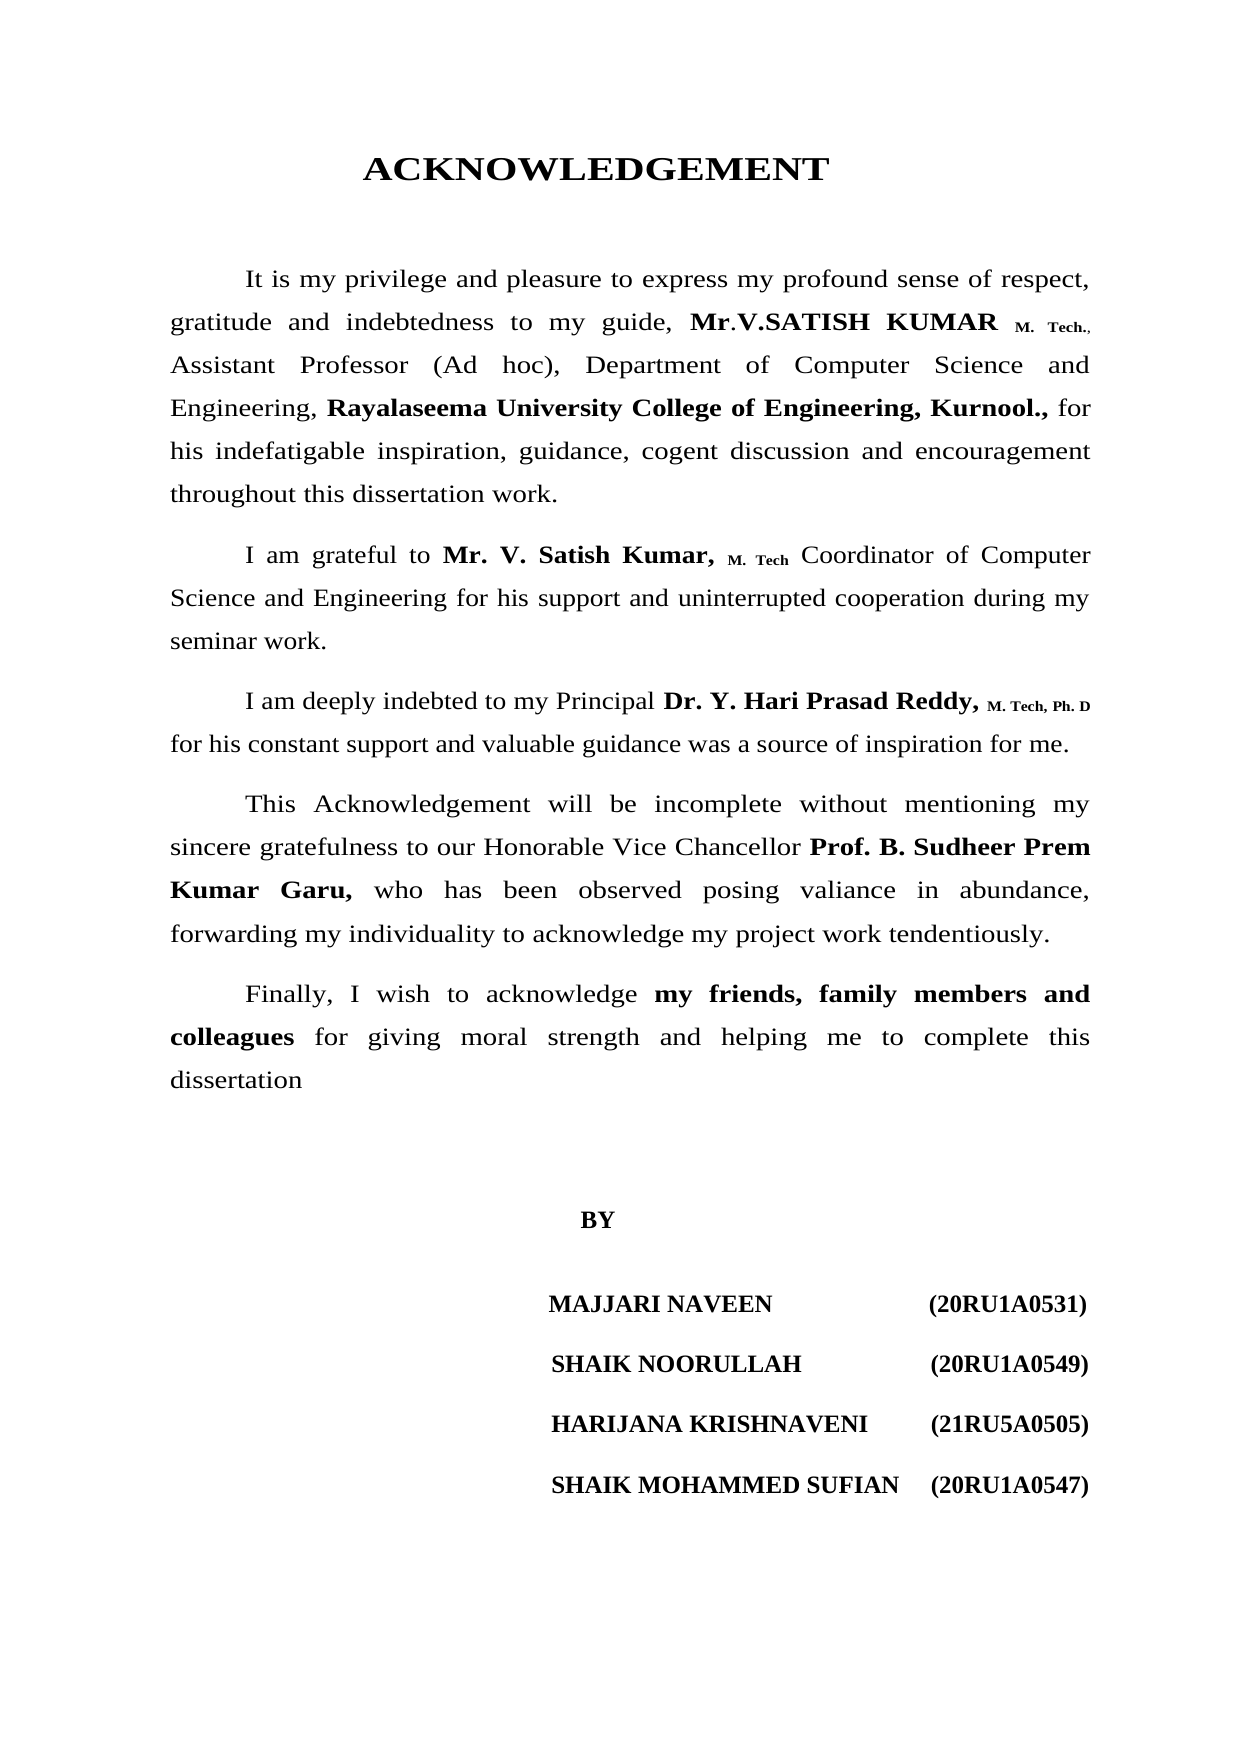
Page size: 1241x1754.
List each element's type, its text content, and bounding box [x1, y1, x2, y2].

text It is my privilege and pleasure to express my profound sense of respect, gratitude and indebtedness to my guide, Mr.V.SATISH KUMAR M. Tech., Assistant Professor (Ad hoc), Department of Computer Science and Engineering, Rayalaseema University College of Engineering, Kurnool., for his indefatigable inspiration, guidance, cogent discussion and encouragement throughout this dissertation work. [170, 264, 1091, 508]
text This Acknowledgement will be incomplete without mentioning my sincere gratefulness to our Honorable Vice Chancellor Prof. B. Sudheer Prem Kumar Garu, who has been observed posing valiance in abundance, forwarding my individuality to acknowledge my project work tendentiously. [170, 789, 1091, 947]
text SHAIK NOORULLAH (20RU1A0549) [170, 1349, 1091, 1378]
text I am grateful to Mr. V. Satish Kumar, M. Tech Coordinator of Computer Science and Engineering for his support and uninterrupted cooperation during my seminar work. [170, 540, 1091, 655]
text BY [124, 1205, 1104, 1234]
subtitle ACKNOWLEDGEMENT [156, 149, 1037, 188]
text SHAIK MOHAMMED SUFIAN (20RU1A0547) [170, 1470, 1091, 1499]
text HARIJANA KRISHNAVENI (21RU5A0505) [170, 1409, 1091, 1438]
text I am deeply indebted to my Principal Dr. Y. Hari Prasad Reddy, M. Tech, Ph. D for his constant support and valuable guidance was a source of inspiration for me. [170, 686, 1091, 758]
text MAJJARI NAVEEN (20RU1A0531) [170, 1289, 1091, 1318]
text Finally, I wish to acknowledge my friends, family members and colleagues for giving moral strength and helping me to complete this dissertation [170, 979, 1091, 1094]
